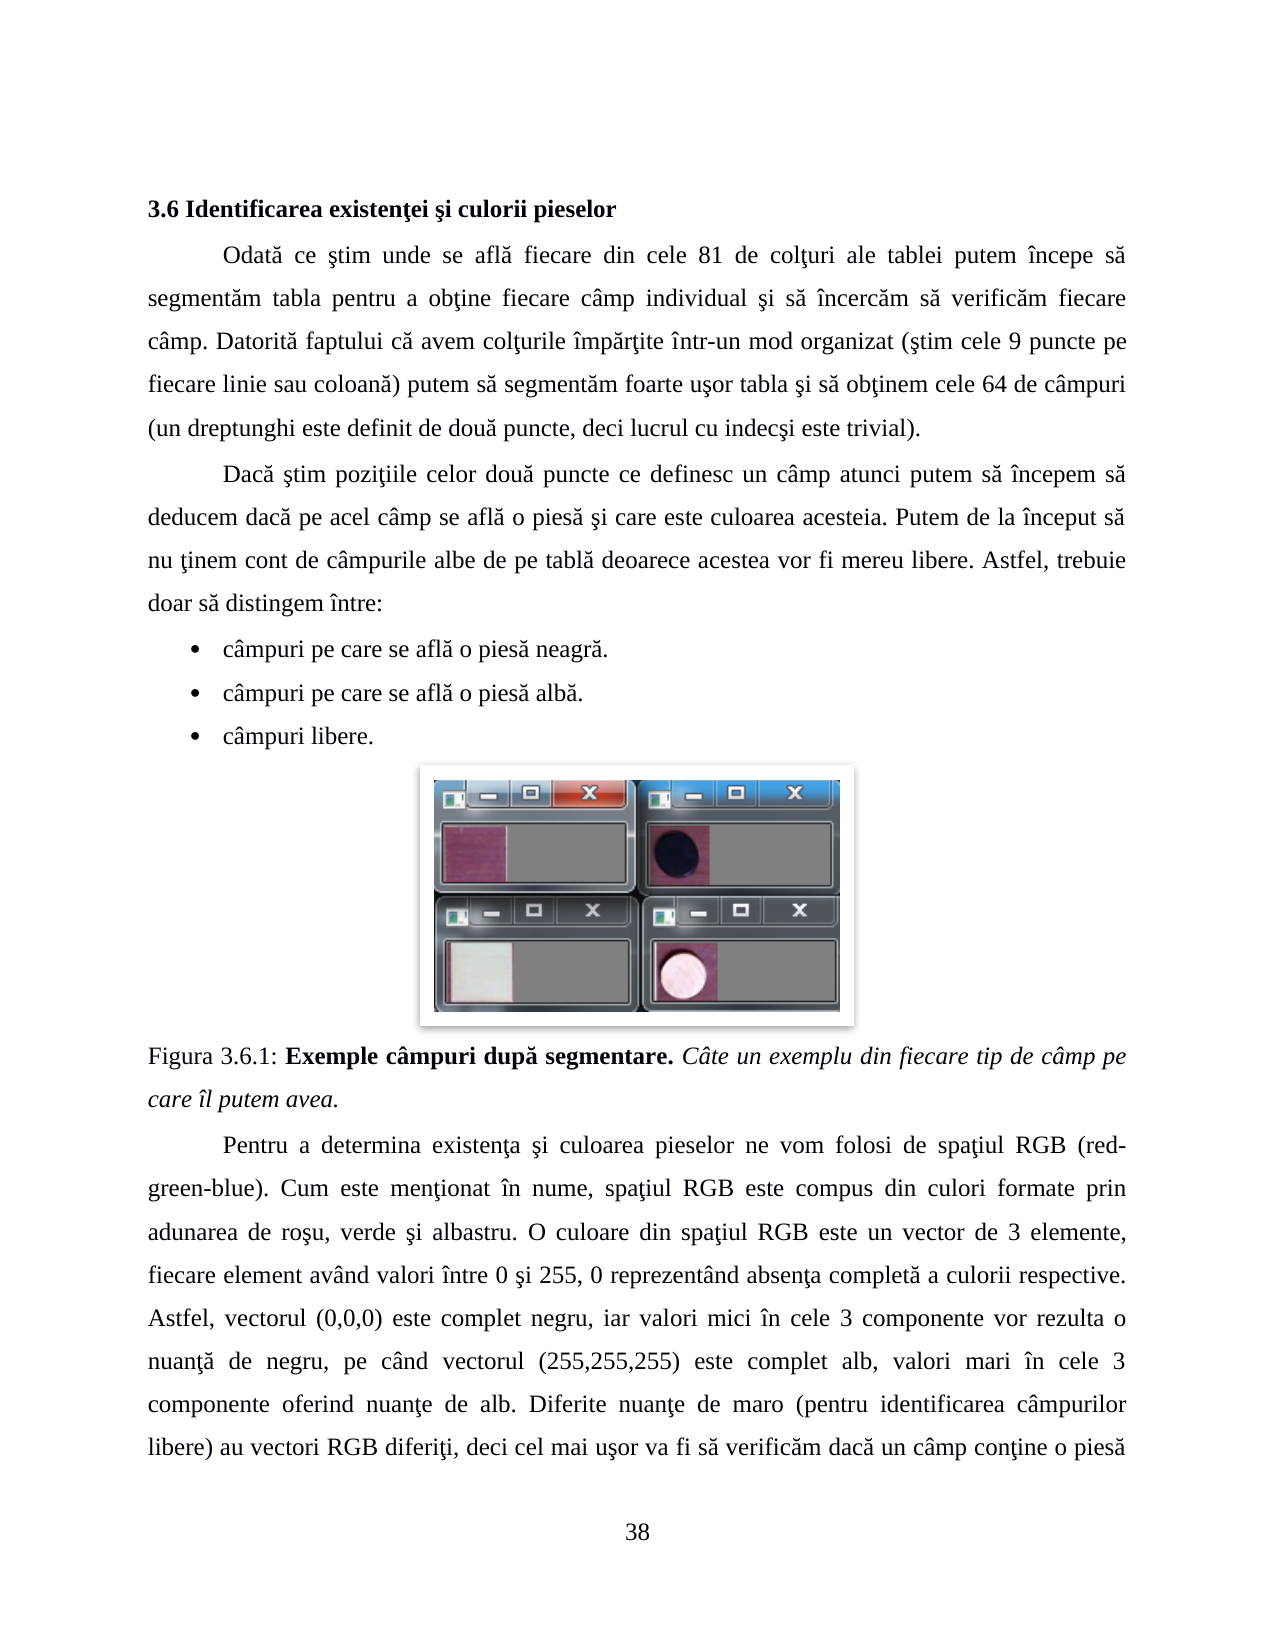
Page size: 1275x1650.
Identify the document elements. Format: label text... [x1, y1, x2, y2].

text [148, 1130, 1127, 1461]
text 3.6 Identificarea existenţei şi culorii pieselor [148, 194, 1127, 223]
picture [434, 780, 840, 1012]
text Dacă ştim poziţiile celor două puncte ce definesc un câmp atunci putem să începem să deducem dacă pe acel câmp se află o piesă şi care este culoarea acesteia. Putem de la început să nu ţinem cont de câmpurile albe de pe tablă deoarece acestea vor fi mereu libere. Astfel, trebuie doar să distingem între: [148, 459, 1127, 617]
list câmpuri pe care se află o piesă albă. [191, 678, 1127, 706]
text Figura 3.6.1: Exemple câmpuri după segmentare. Câte un exemplu din fiecare tip de câmp pe care îl putem avea. [148, 1041, 1127, 1113]
list câmpuri pe care se află o piesă neagră. [191, 634, 1127, 663]
text Odată ce ştim unde se află fiecare din cele 81 de colţuri ale tablei putem începe să segmentăm tabla pentru a obţine fiecare câmp individual şi să încercăm să verificăm fiecare câmp. Datorită faptului că avem colţurile împărţite într-un mod organizat (ştim cele 9 puncte pe fiecare linie sau coloană) putem să segmentăm foarte uşor tabla şi să obţinem cele 64 de câmpuri (un dreptunghi este definit de două puncte, deci lucrul cu indecşi este trivial). [148, 240, 1127, 441]
list câmpuri libere. [191, 721, 1127, 749]
